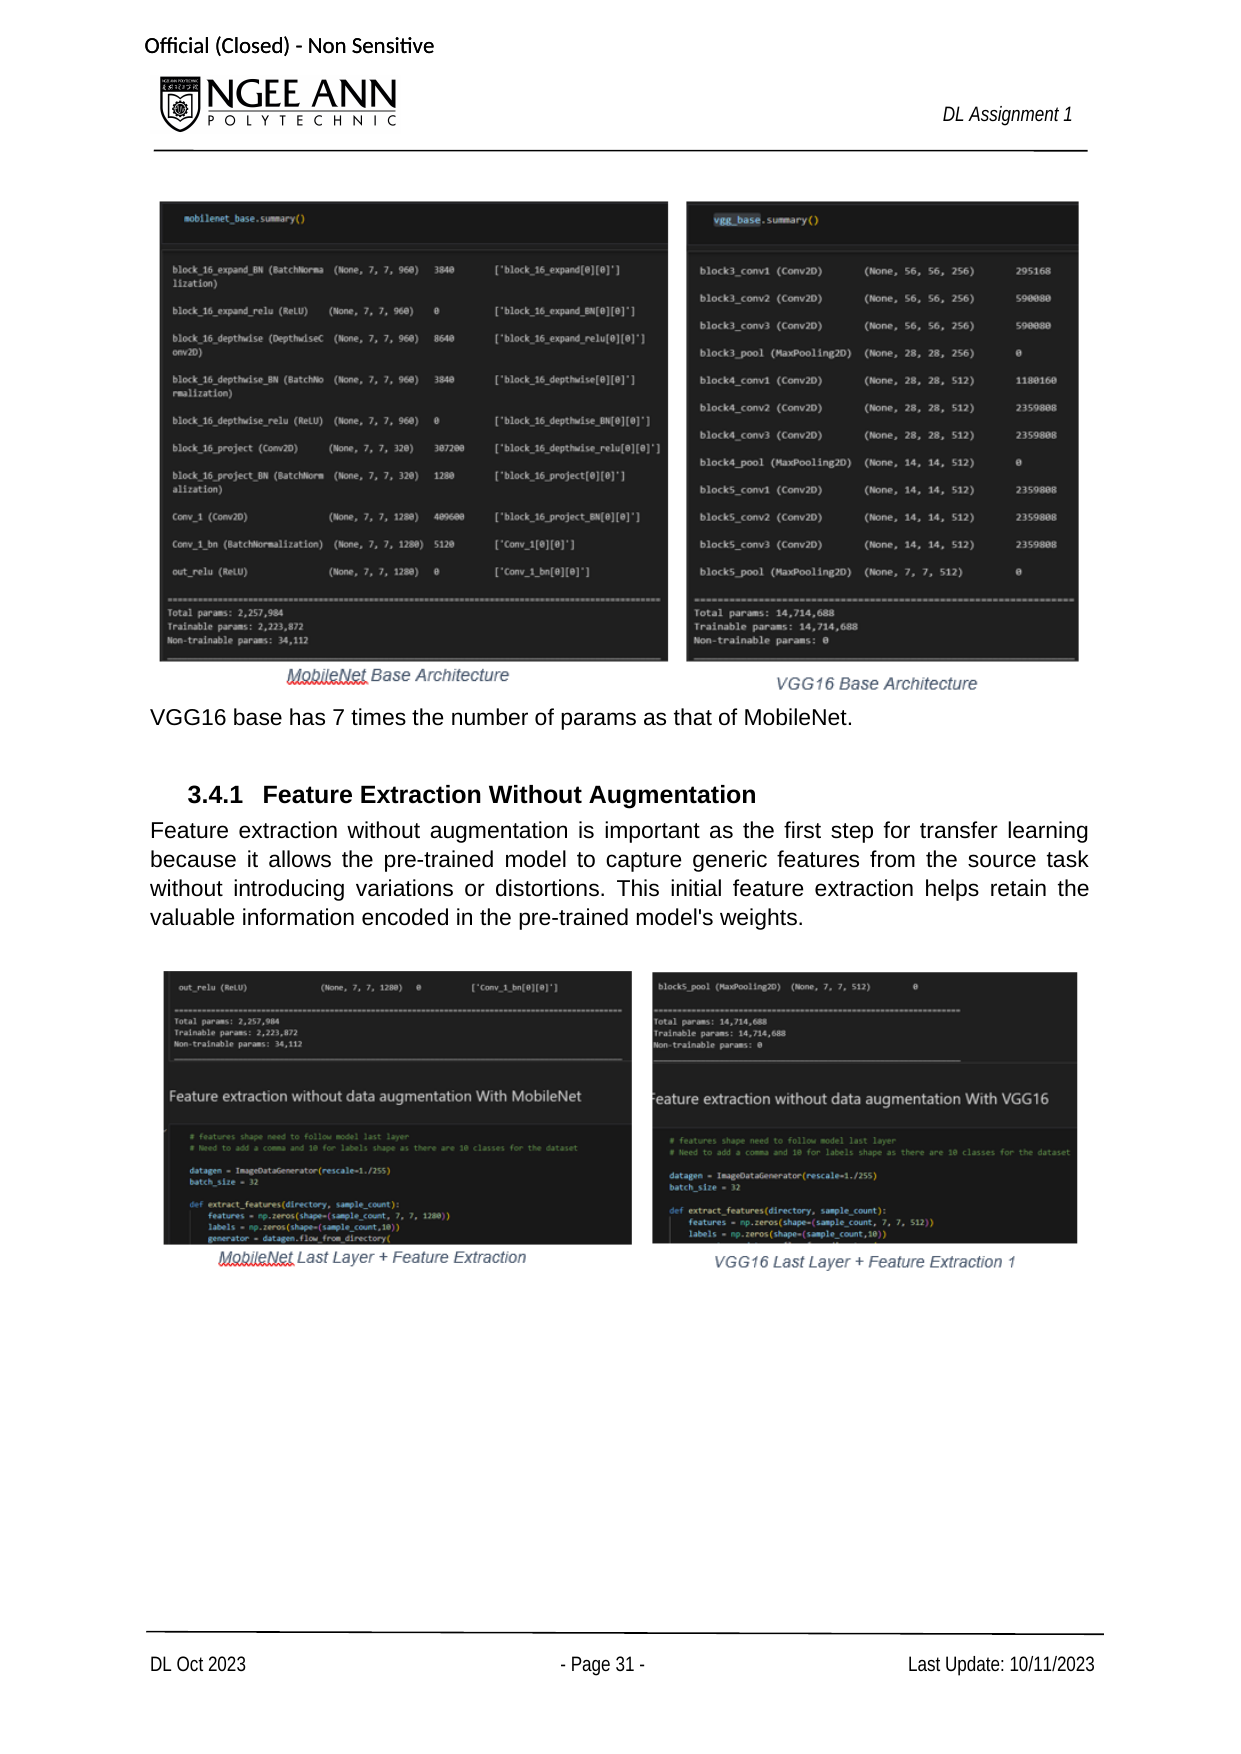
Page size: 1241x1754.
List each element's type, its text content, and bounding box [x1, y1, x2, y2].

subtitle Feature Extraction Without Augmentation [187, 779, 1090, 808]
picture [150, 75, 402, 134]
text VGG16 base has 7 times the number of params as that of MobileNet. [150, 704, 1090, 730]
picture [150, 193, 1091, 702]
picture [150, 962, 1091, 1279]
text Feature extraction without augmentation is important as the first step for transfer learning because it allows the pre-trained model to capture generic features from the source task without introducing variations or distortions. This initial feature extraction helps retain the valuable information encoded in the pre-trained model's weights. [150, 817, 1090, 931]
